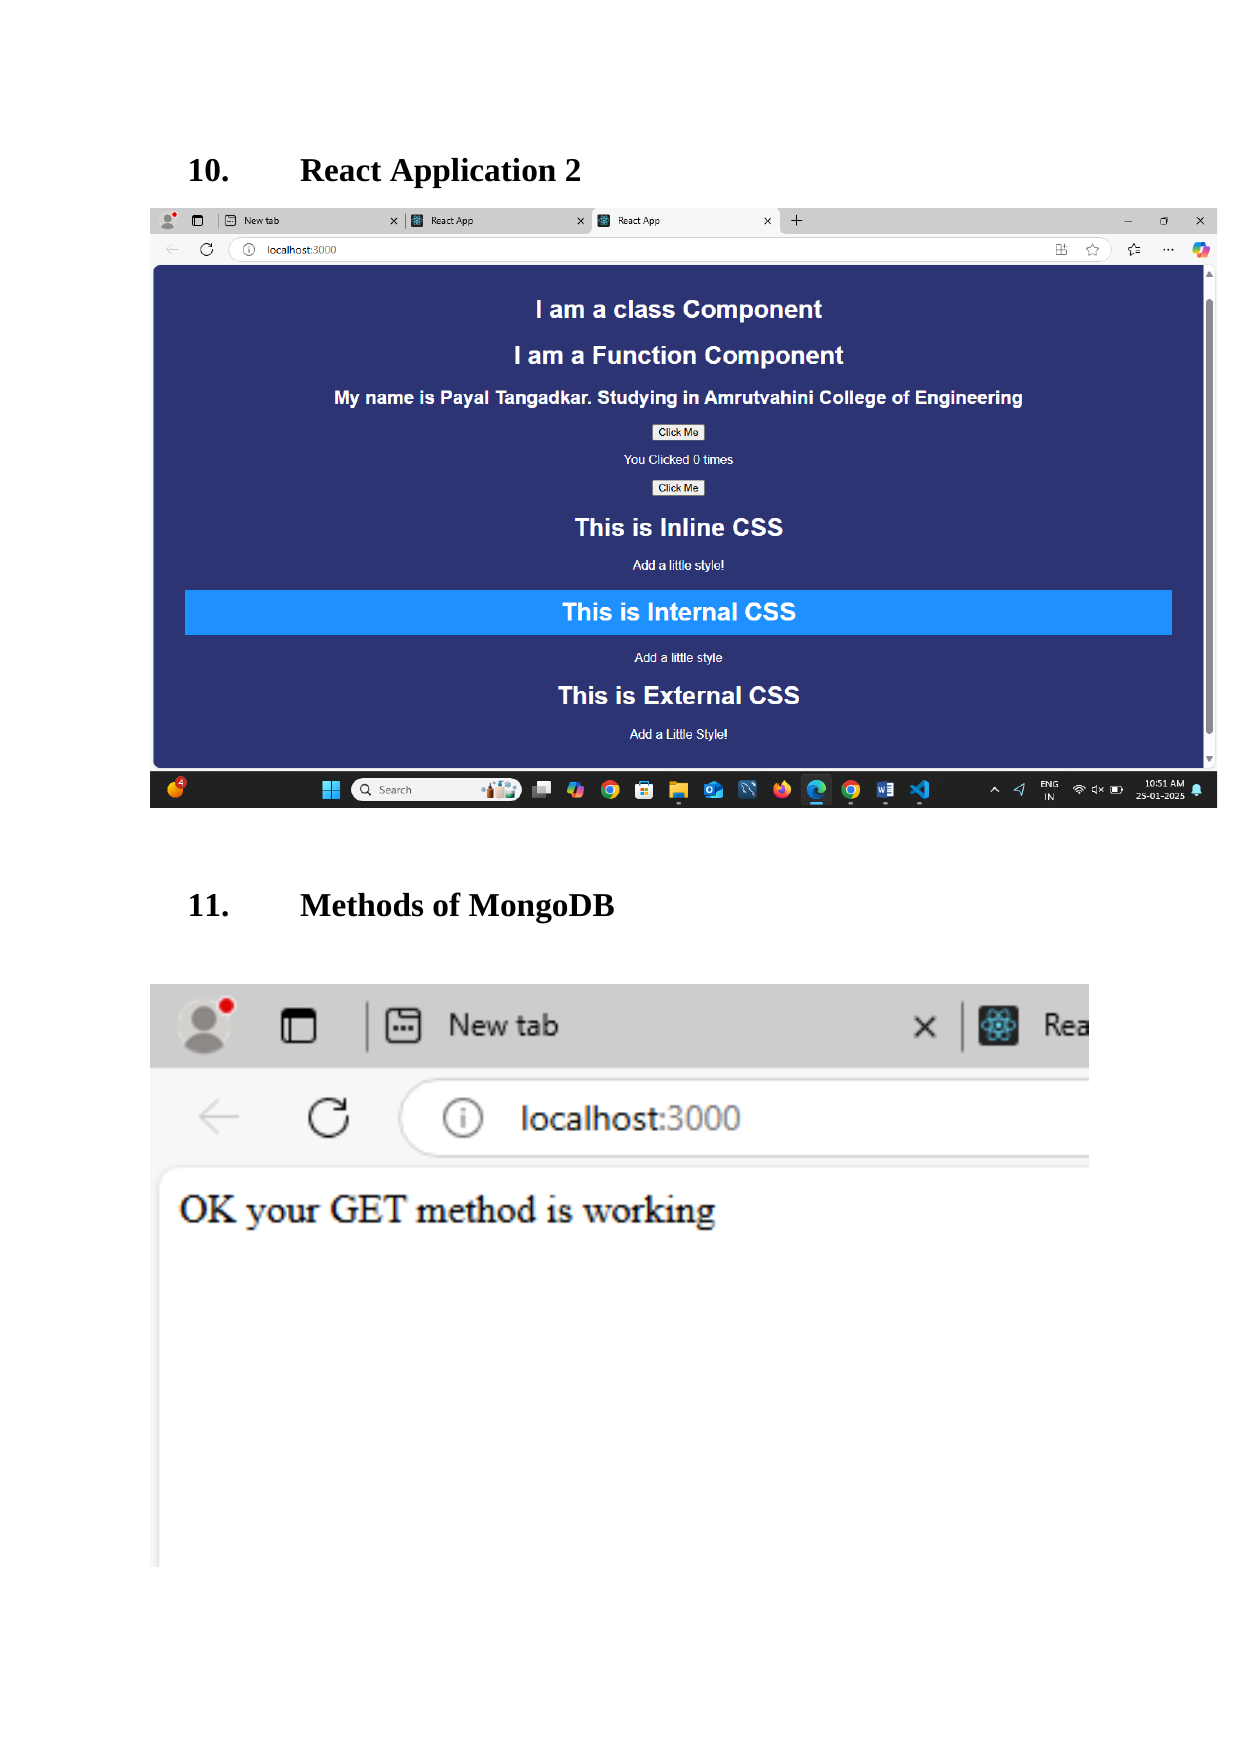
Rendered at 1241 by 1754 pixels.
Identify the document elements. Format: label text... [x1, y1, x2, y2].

picture [150, 984, 1089, 1567]
list React Application 2 [187, 150, 1090, 188]
list Methods of MongoDB [187, 885, 1090, 923]
picture [150, 208, 1218, 808]
